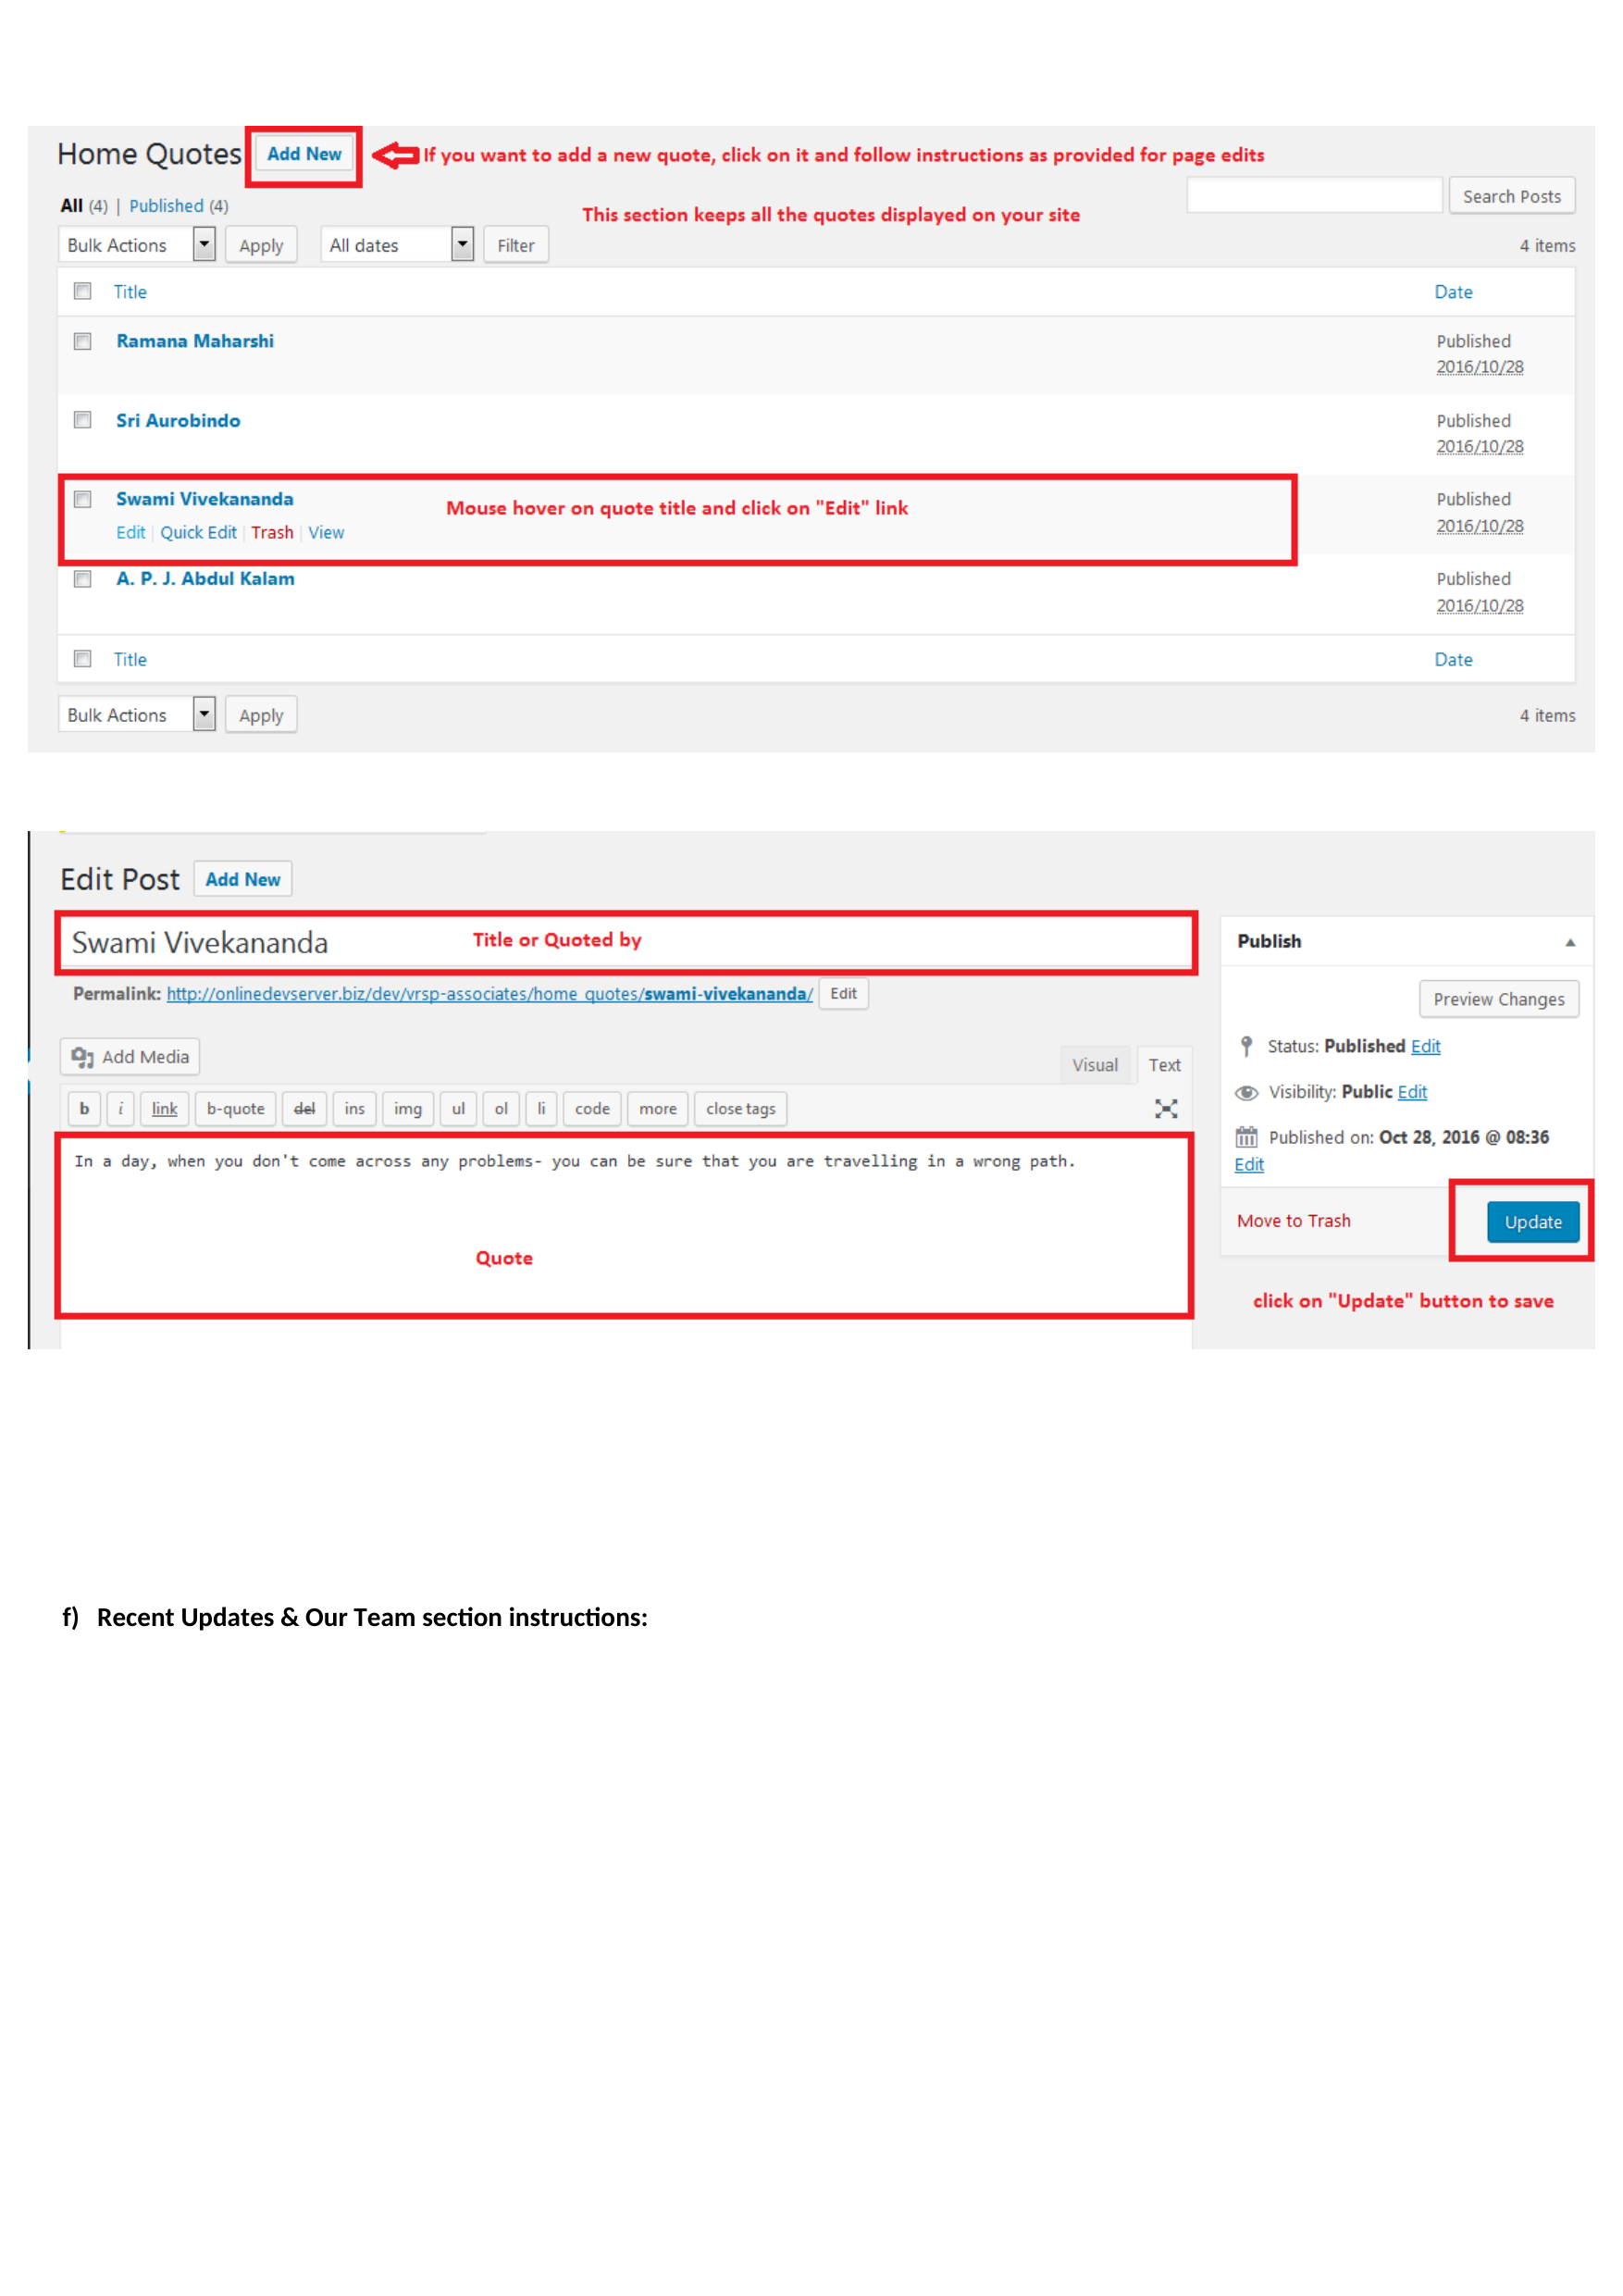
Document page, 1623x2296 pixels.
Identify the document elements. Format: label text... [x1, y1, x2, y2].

list Recent Updates & Our Team section instructions: [62, 1600, 1595, 1633]
picture [28, 831, 1595, 1349]
picture [28, 126, 1595, 752]
